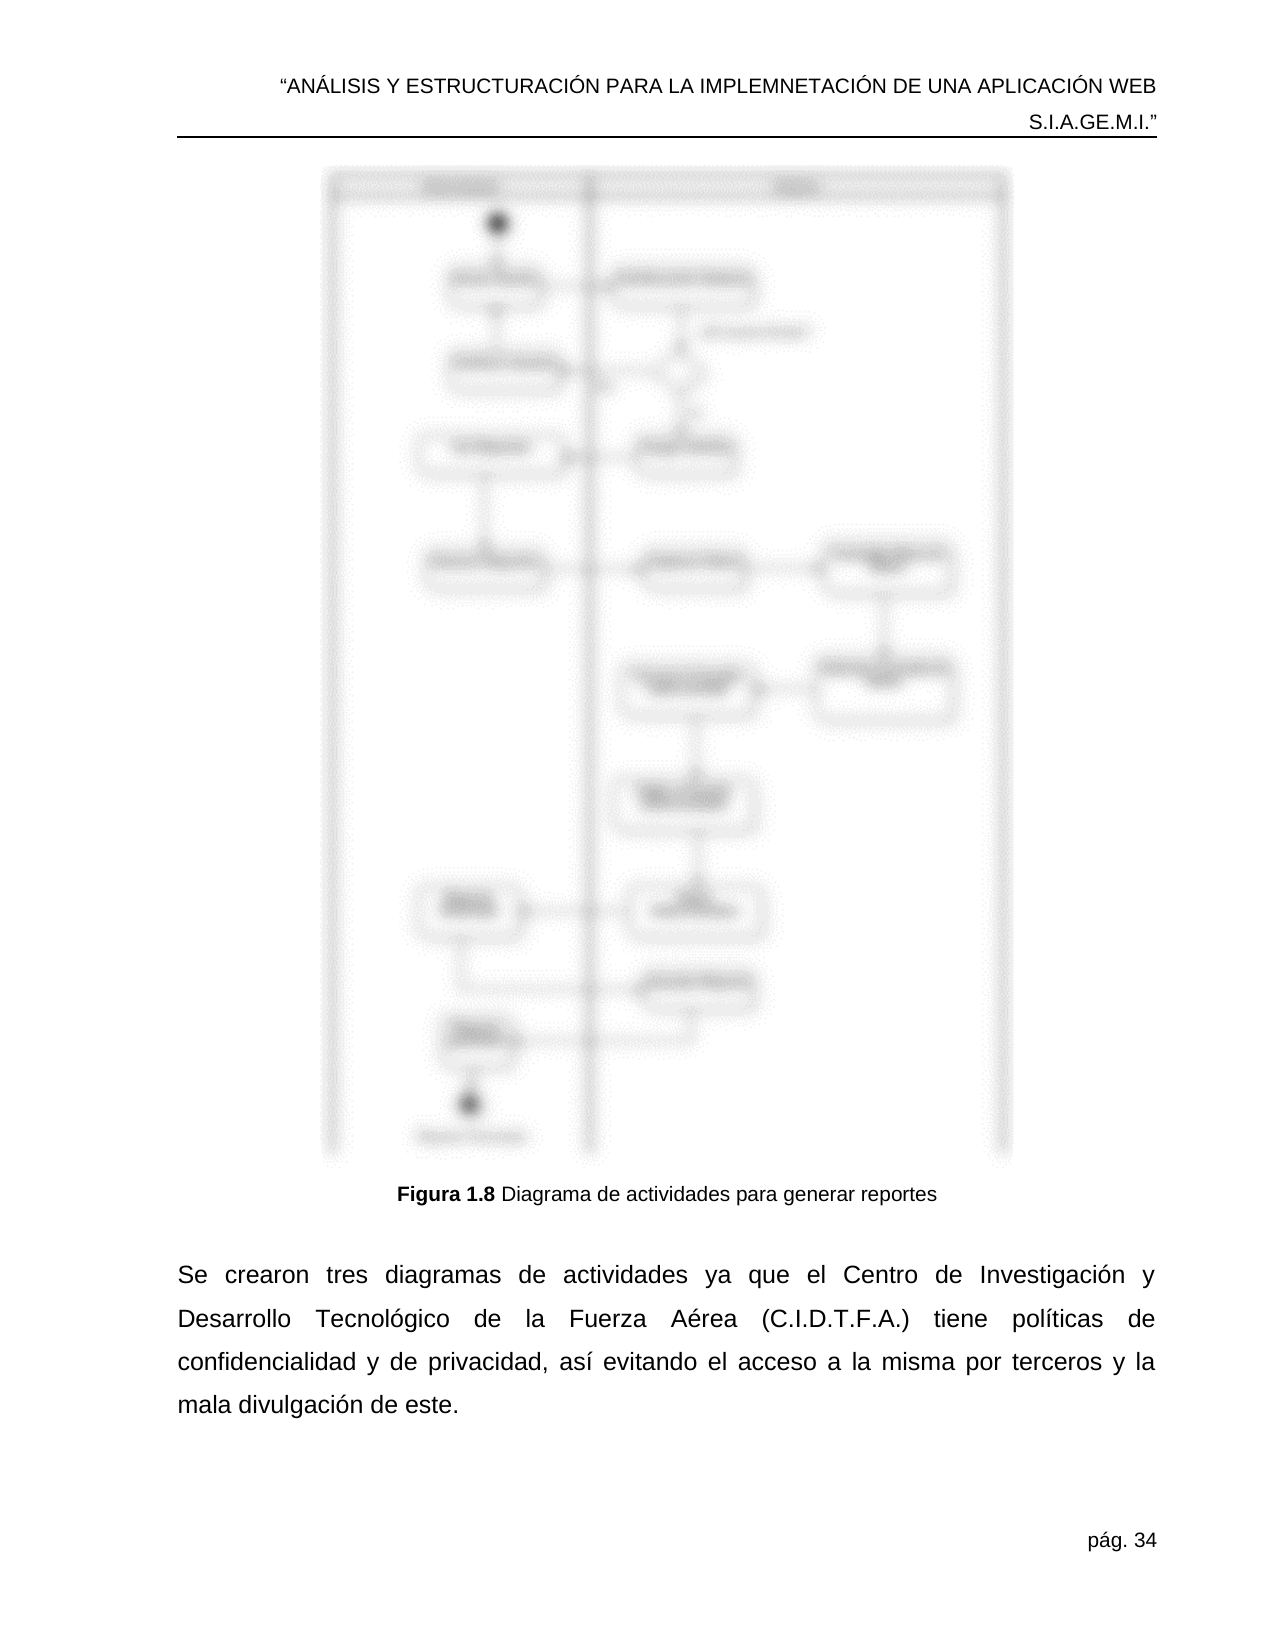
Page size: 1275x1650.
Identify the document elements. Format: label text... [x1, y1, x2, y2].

text Se crearon tres diagramas de actividades ya que el Centro de Investigación y Desarrollo Tecnológico de la Fuerza Aérea (C.I.D.T.F.A.) tiene políticas de confidencialidad y de privacidad, así evitando el acceso a la misma por terceros y la mala divulgación de este. [177, 1261, 1157, 1419]
picture [320, 165, 1014, 1170]
